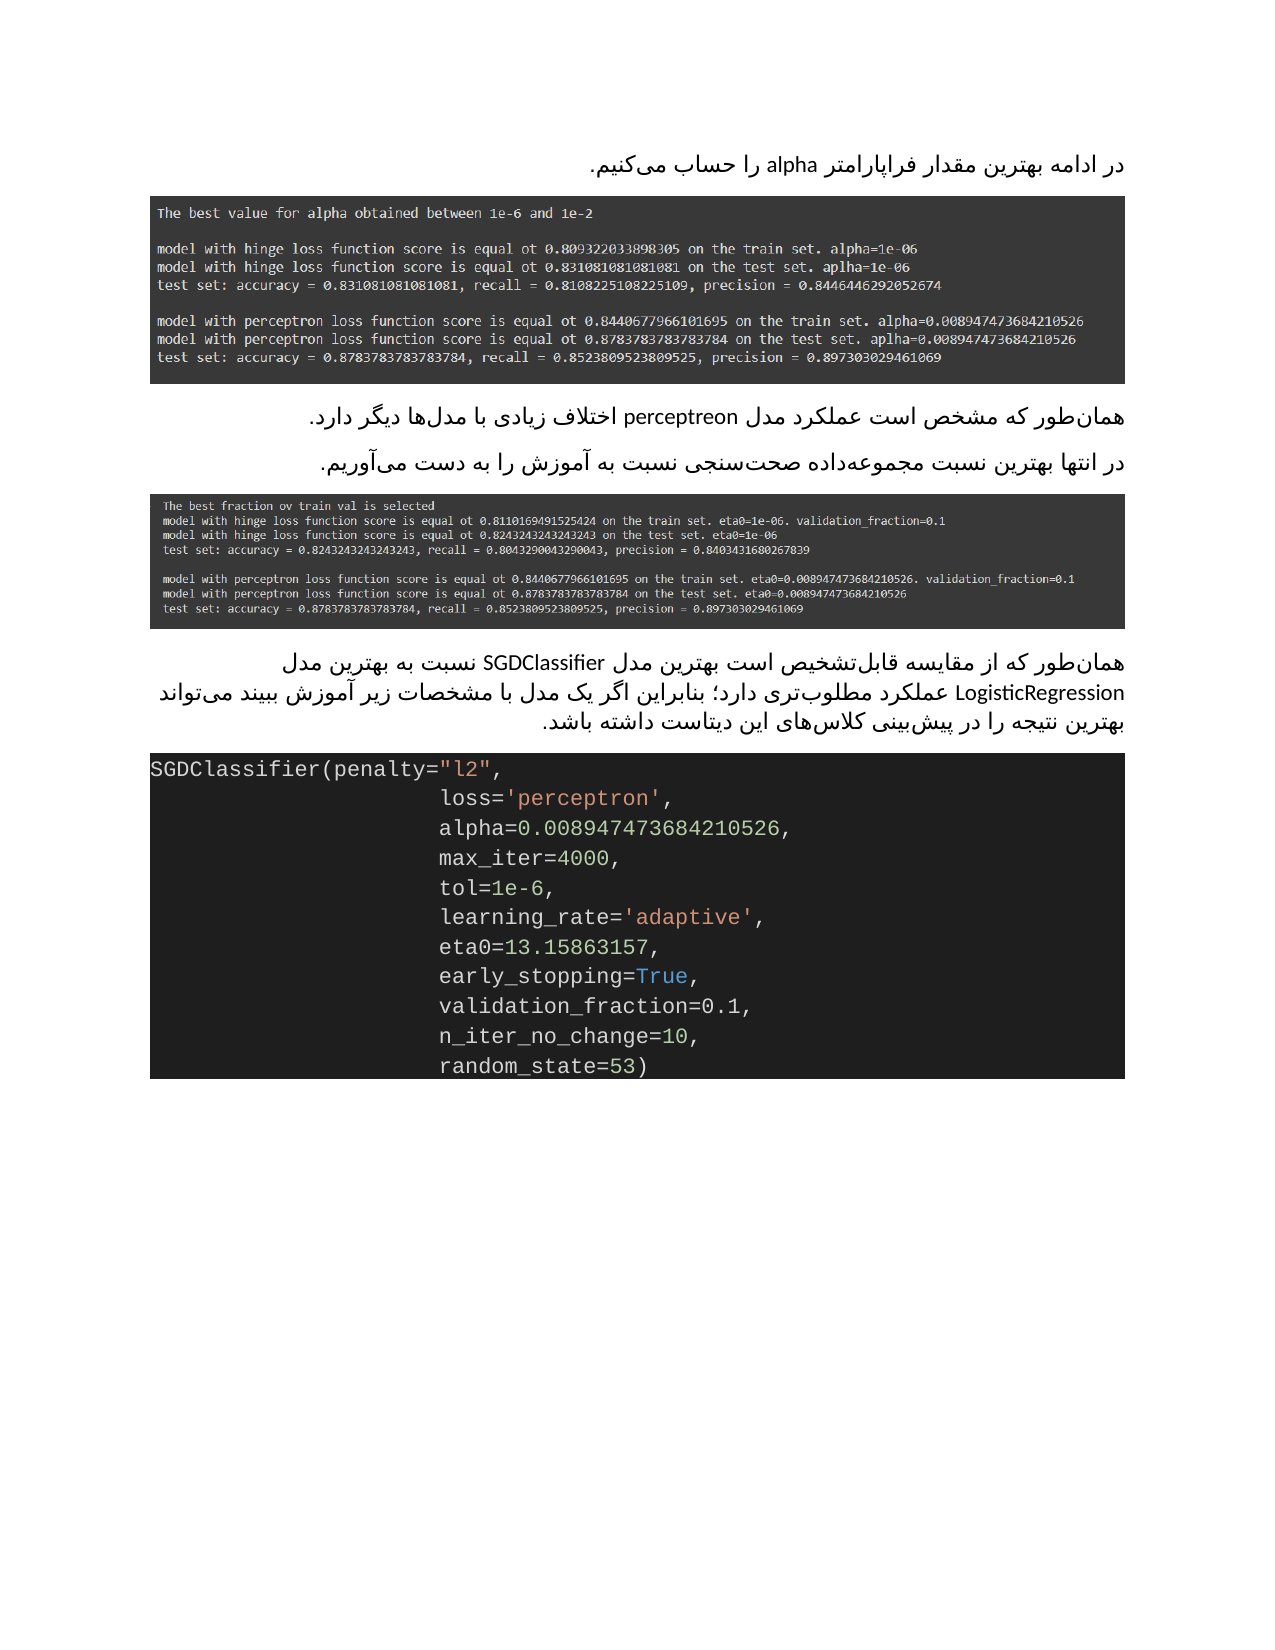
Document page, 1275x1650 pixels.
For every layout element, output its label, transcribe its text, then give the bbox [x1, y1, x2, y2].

text alpha=0.008947473684210526, [150, 812, 1125, 842]
text eta0=13.15863157, [150, 931, 1125, 961]
text همان‌طور که مشخص است عملکرد مدل perceptreon اختلاف زیادی با مدل‌ها دیگر دارد. [150, 402, 1125, 431]
text validation_fraction=0.1, [150, 991, 1125, 1020]
text random_state=53) [150, 1050, 1125, 1079]
text early_stopping=True, [150, 961, 1125, 991]
text در ادامه بهترین مقدار فراپارامتر alpha را حساب می‌کنیم. [150, 150, 1125, 178]
text SGDClassifier(penalty="l2", [150, 753, 1125, 783]
text tol=1e-6, [150, 872, 1125, 901]
text max_iter=4000, [150, 842, 1125, 872]
picture [150, 494, 1125, 629]
text n_iter_no_change=10, [150, 1020, 1125, 1050]
text learning_rate='adaptive', [150, 901, 1125, 931]
text loss='perceptron', [150, 783, 1125, 812]
text همان‌طور که از مقایسه قابل‌تشخیص است بهترین مدل SGDClassifier نسبت به بهترین مدل LogisticRegression عملکرد مطلوب‌تری دارد؛ بنابراین اگر یک مدل با مشخصات زیر آموزش ببیند می‌تواند بهترین نتیجه را در پیش‌بینی کلاس‌های این دیتاست داشته باشد. [150, 648, 1125, 734]
picture [150, 196, 1125, 384]
text در انتها بهترین نسبت مجموعه‌داده صحت‌سنجی نسبت به آموزش را به دست می‌آوریم. [150, 449, 1125, 476]
